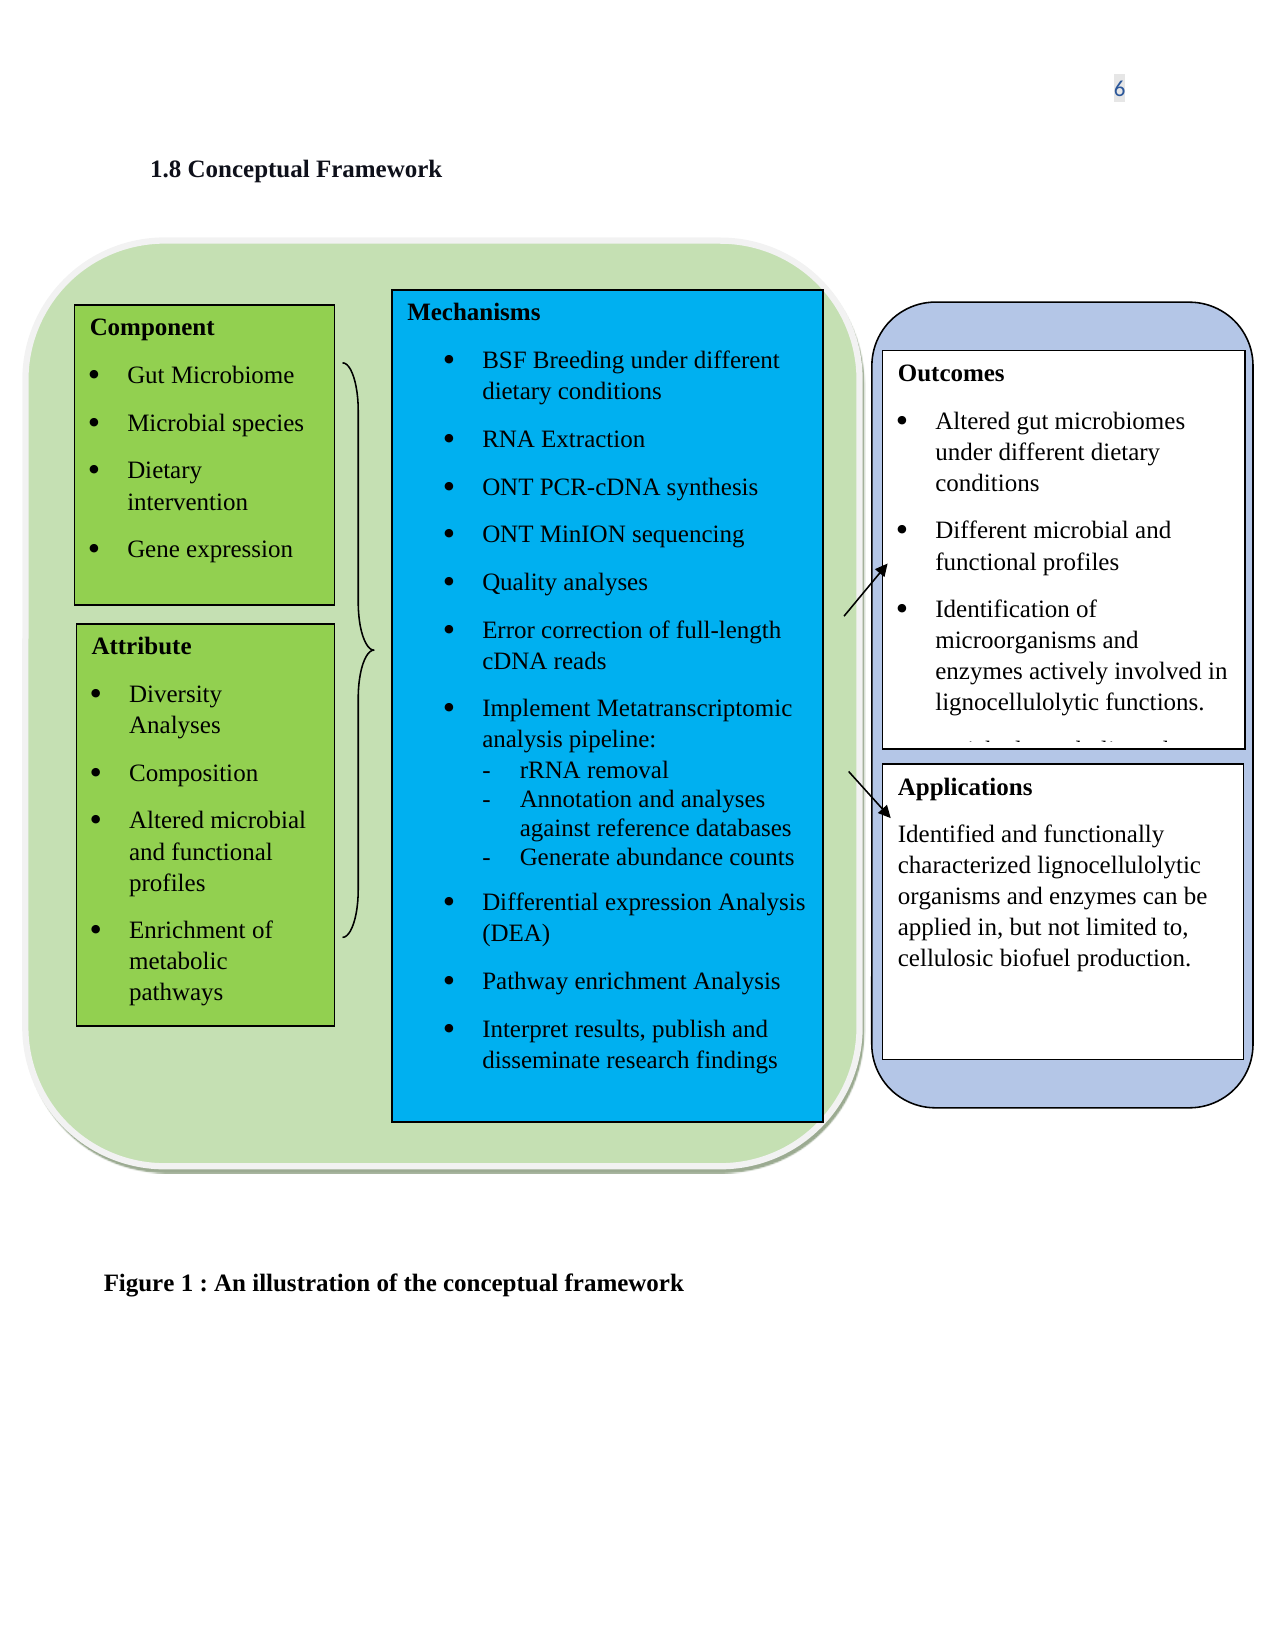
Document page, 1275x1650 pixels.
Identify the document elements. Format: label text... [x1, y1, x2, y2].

subtitle 1.8 Conceptual Framework [150, 154, 1125, 183]
